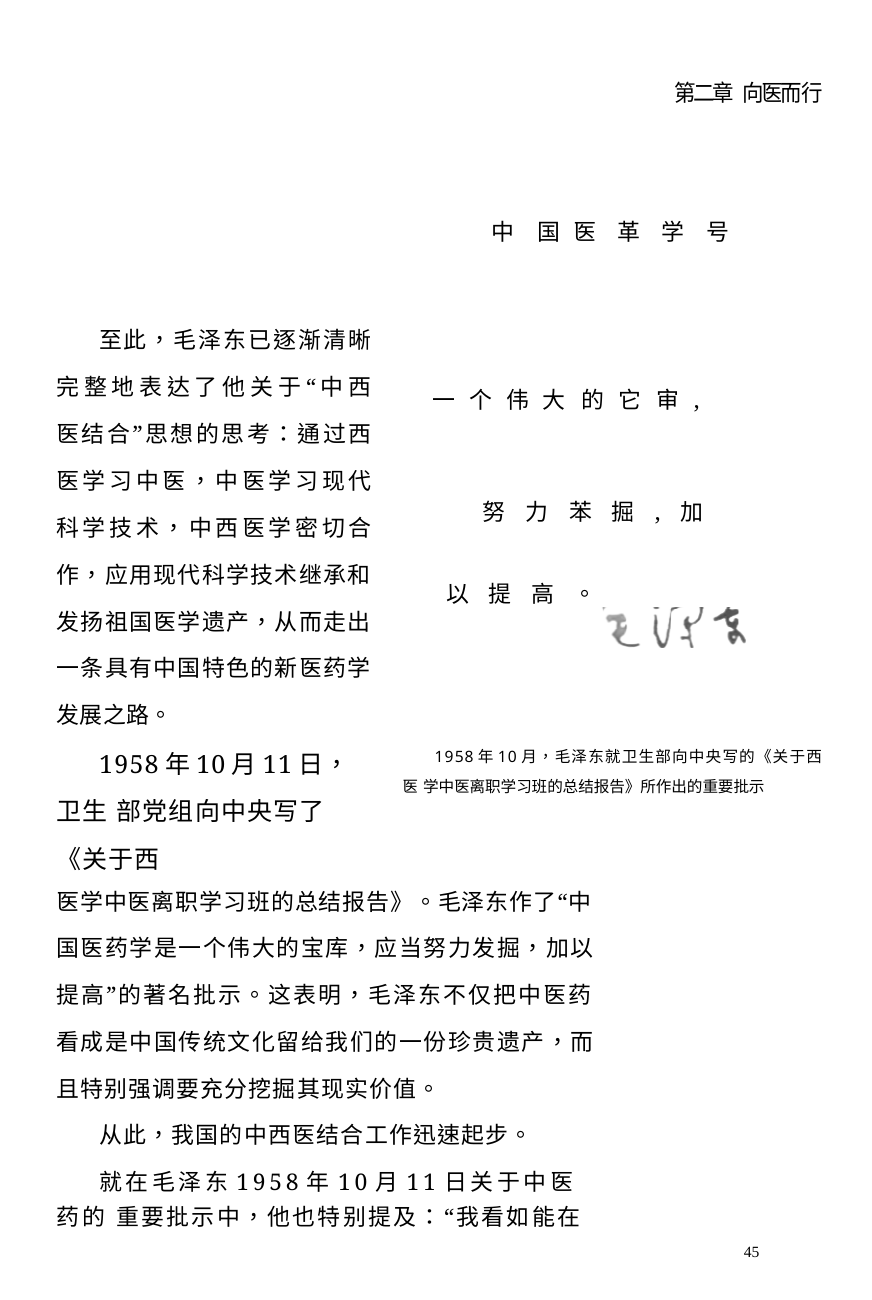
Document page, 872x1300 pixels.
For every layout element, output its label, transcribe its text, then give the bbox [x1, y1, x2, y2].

text 从此，我国的中西医结合工作迅速起步。 [99, 1121, 824, 1149]
text 第二章 向医而行 [402, 79, 824, 108]
text 医学中医离职学习班的总结报告》。毛泽东作了“中 国医药学是一个伟大的宝库，应当努力发掘，加以 提高”的著名批示。这表明，毛泽东不仅把中医药 看成是中国传统文化留给我们的一份珍贵遗产，而 且特别强调要充分挖掘其现实价值。 [56, 885, 593, 1104]
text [56, 1166, 592, 1232]
text 中 国 医 革 学 号 [491, 217, 824, 246]
text 一 个 伟 大 的 它 审 , [432, 386, 824, 414]
picture [601, 607, 747, 650]
text 以 提 高 。 [446, 584, 824, 607]
text 1958年10月，毛泽东就卫生部向中央写的《关于西医 学中医离职学习班的总结报告》所作出的重要批示 [402, 746, 824, 797]
text 至此，毛泽东已逐渐清晰 完整地表达了他关于“中西 医结合”思想的思考：通过西 医学习中医，中医学习现代 科学技术，中西医学密切合 作，应用现代科学技术继承和 发扬祖国医学遗产，从而走出 一条具有中国特色的新医药学 发展之路。 [56, 324, 371, 731]
text 努 力 苯 掘 , 加 [482, 498, 824, 526]
text 1958年10月11日，卫生 部党组向中央写了《关于西 [56, 746, 371, 876]
